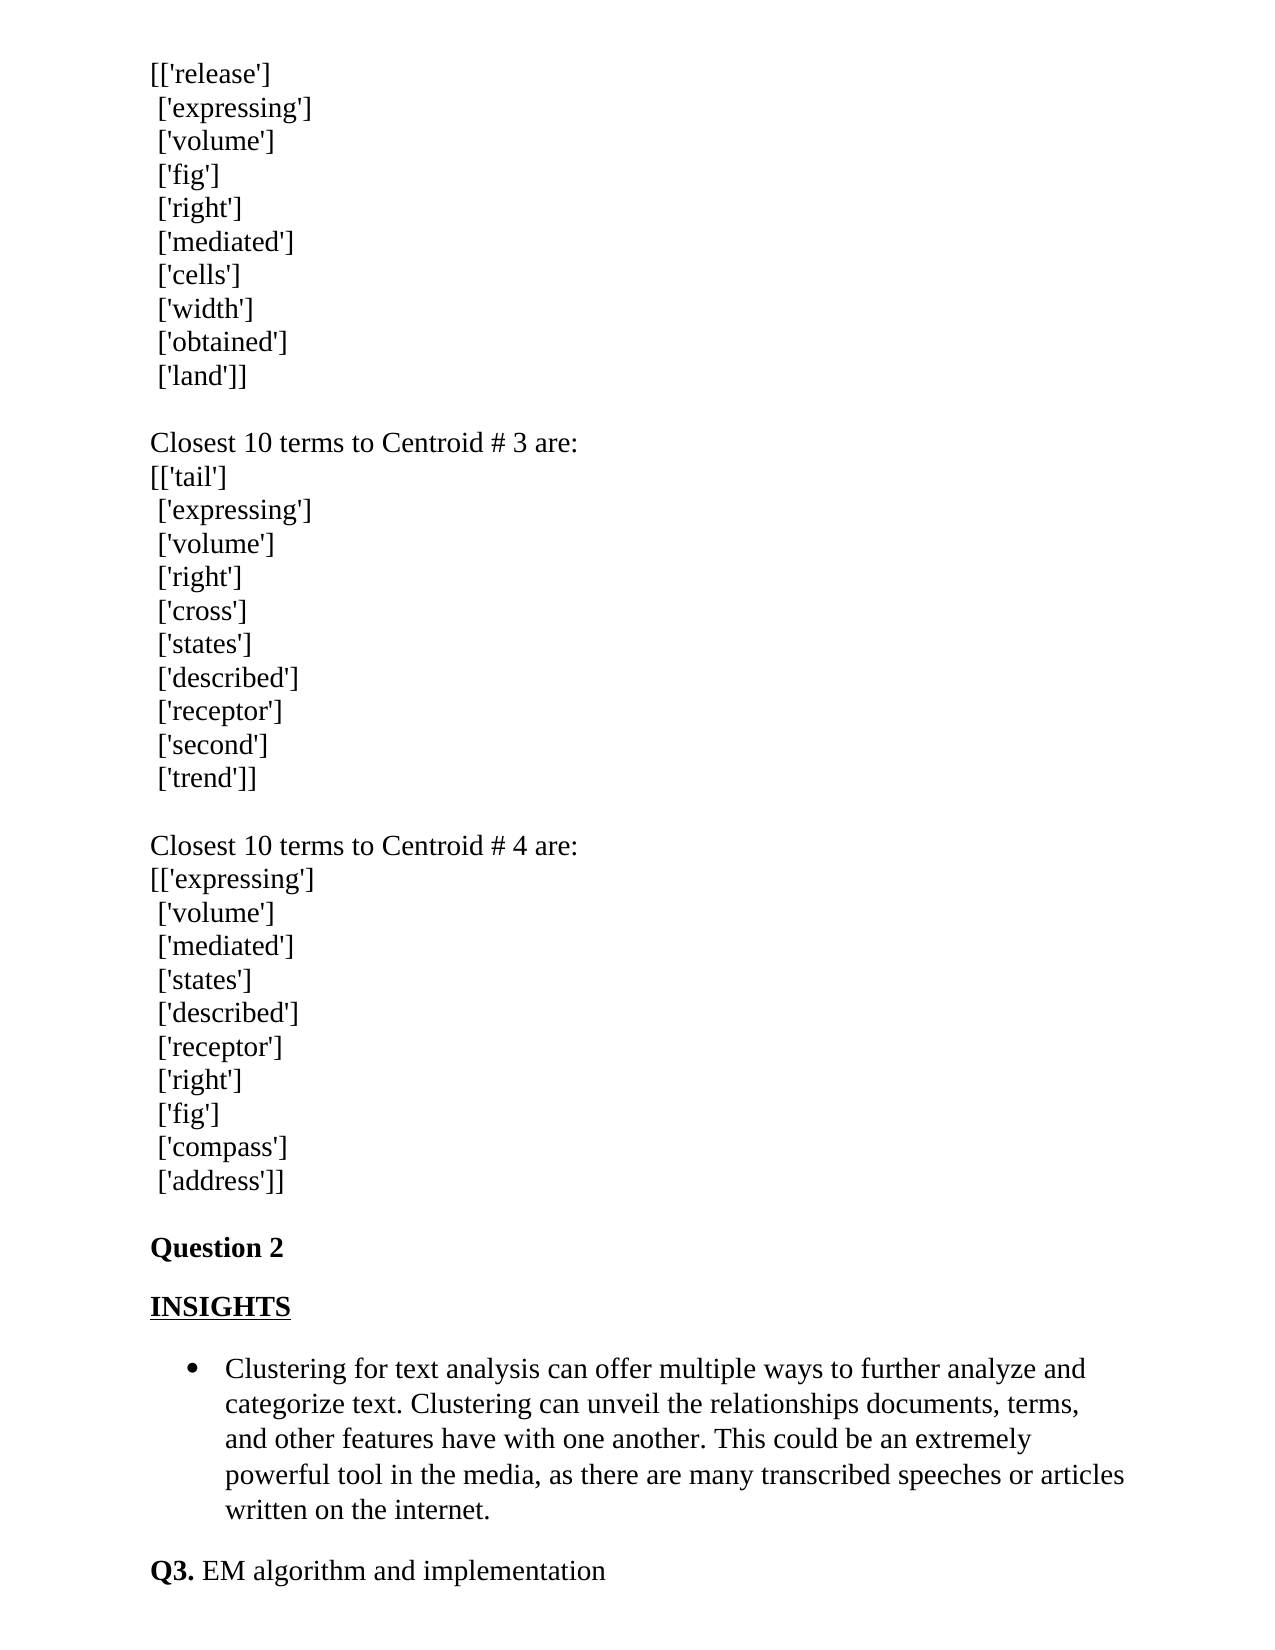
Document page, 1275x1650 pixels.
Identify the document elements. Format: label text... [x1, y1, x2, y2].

text ['volume'] [150, 123, 1125, 157]
text ['expressing'] [150, 90, 1125, 123]
text ['receptor'] [150, 693, 1125, 727]
text ['trend']] [150, 761, 1125, 794]
text ['expressing'] [150, 492, 1125, 526]
text ['right'] [150, 1062, 1125, 1096]
text ['mediated'] [150, 224, 1125, 257]
text ['compass'] [150, 1129, 1125, 1163]
text ['cross'] [150, 593, 1125, 626]
text [['tail'] [150, 459, 1125, 492]
text ['right'] [150, 559, 1125, 593]
text ['land']] [150, 358, 1125, 392]
text ['described'] [150, 660, 1125, 693]
text ['width'] [150, 291, 1125, 324]
text ['obtained'] [150, 324, 1125, 358]
text ['described'] [150, 995, 1125, 1029]
text [['release'] [150, 56, 1125, 90]
text ['fig'] [150, 1096, 1125, 1129]
text ['volume'] [150, 526, 1125, 559]
text ['second'] [150, 727, 1125, 761]
text ['receptor'] [150, 1029, 1125, 1062]
text Q3. EM algorithm and implementation [150, 1551, 1125, 1586]
text ['fig'] [150, 157, 1125, 190]
text ['right'] [150, 190, 1125, 224]
text ['mediated'] [150, 928, 1125, 962]
list Clustering for text analysis can offer multiple ways to further analyze and categorize text. Clustering can unveil the relationships documents, terms, and other features have with one another. This could be an extremely powerful tool in the media, as there are many transcribed speeches or articles written on the internet. [187, 1349, 1125, 1526]
text Question 2 [56, 1230, 1200, 1264]
text ['cells'] [150, 257, 1125, 291]
text [['expressing'] [150, 861, 1125, 895]
text Closest 10 terms to Centroid # 3 are: [150, 425, 1125, 459]
text ['volume'] [150, 895, 1125, 928]
text ['states'] [150, 626, 1125, 660]
text ['states'] [150, 962, 1125, 995]
text INSIGHTS [150, 1289, 1200, 1323]
text Closest 10 terms to Centroid # 4 are: [150, 828, 1125, 861]
text ['address']] [150, 1163, 1125, 1197]
